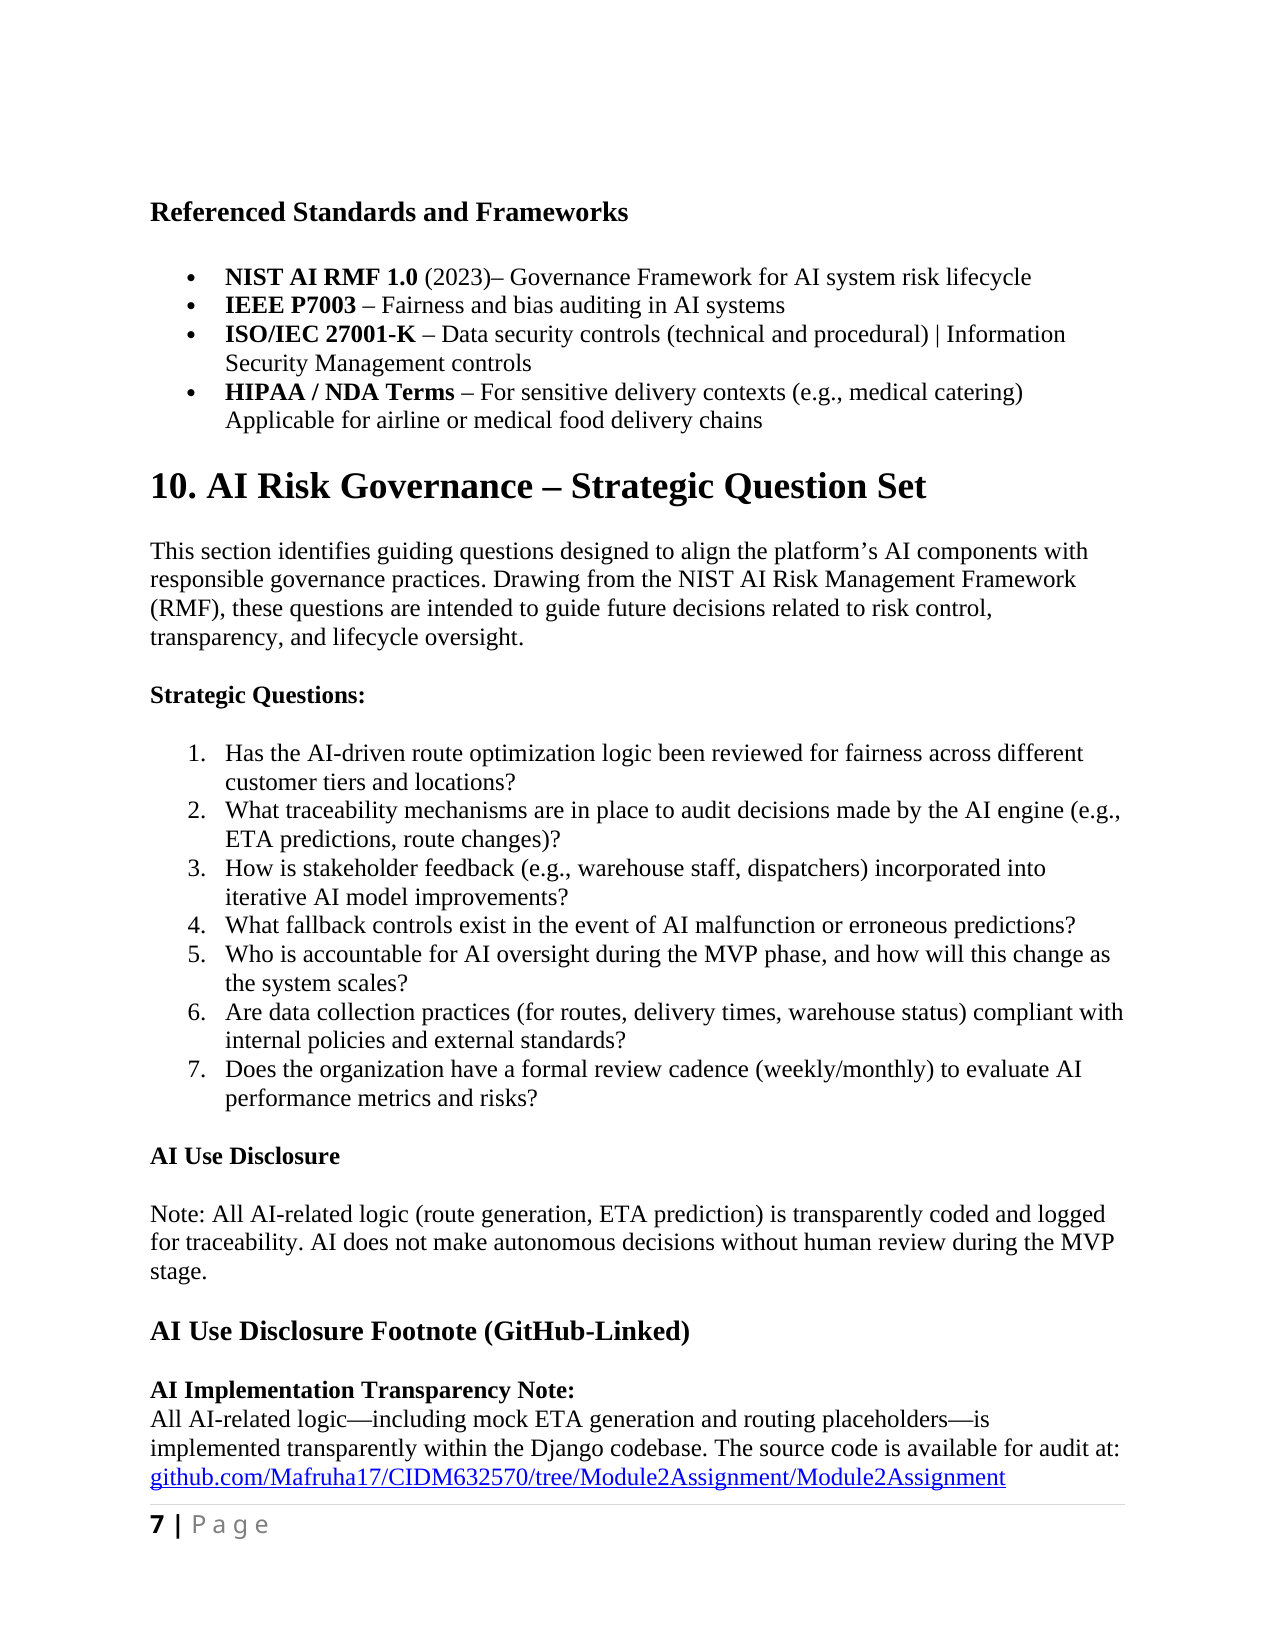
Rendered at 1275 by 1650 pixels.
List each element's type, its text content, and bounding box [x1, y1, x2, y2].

list Are data collection practices (for routes, delivery times, warehouse status) compliant with internal policies and external standards? [187, 997, 1125, 1054]
list Has the AI-driven route optimization logic been reviewed for fairness across different customer tiers and locations? [187, 738, 1125, 795]
text Note: All AI-related logic (route generation, ETA prediction) is transparently coded and logged for traceability. AI does not make autonomous decisions without human review during the MVP stage. [150, 1199, 1125, 1285]
list ISO/IEC 27001-K – Data security controls (technical and procedural) | Information Security Management controls [187, 319, 1125, 377]
subtitle Referenced Standards and Frameworks [150, 195, 1125, 228]
list What fallback controls exist in the event of AI malfunction or erroneous predictions? [187, 910, 1125, 939]
text AI Use Disclosure Footnote (GitHub-Linked) [150, 1314, 1125, 1346]
text Strategic Questions: [150, 680, 1125, 709]
text AI Use Disclosure [150, 1141, 1125, 1169]
list HIPAA / NDA Terms – For sensitive delivery contexts (e.g., medical catering) Applicable for airline or medical food delivery chains [187, 377, 1125, 434]
list NIST AI RMF 1.0 (2023)– Governance Framework for AI system risk lifecycle [187, 262, 1125, 291]
text 10. AI Risk Governance – Strategic Question Set [150, 463, 1125, 507]
text AI Implementation Transparency Note: All AI-related logic—including mock ETA generation and routing placeholders—is implemented transparently within the Django codebase. The source code is available for audit at: github.com/Mafruha17/CIDM632570/tree/Module2Assignment/Module2Assignment [150, 1376, 1125, 1491]
list Does the organization have a formal review cadence (weekly/monthly) to evaluate AI performance metrics and risks? [187, 1054, 1125, 1112]
list How is stakeholder feedback (e.g., warehouse staff, dispatchers) incorporated into iterative AI model improvements? [187, 853, 1125, 910]
list What traceability mechanisms are in place to audit decisions made by the AI engine (e.g., ETA predictions, route changes)? [187, 795, 1125, 853]
list Who is accountable for AI oversight during the MVP phase, and how will this change as the system scales? [187, 939, 1125, 997]
list IEEE P7003 – Fairness and bias auditing in AI systems [187, 291, 1125, 319]
text This section identifies guiding questions designed to align the platform’s AI components with responsible governance practices. Drawing from the NIST AI Risk Management Framework (RMF), these questions are intended to guide future decisions related to risk control, transparency, and lifecycle oversight. [150, 536, 1125, 651]
